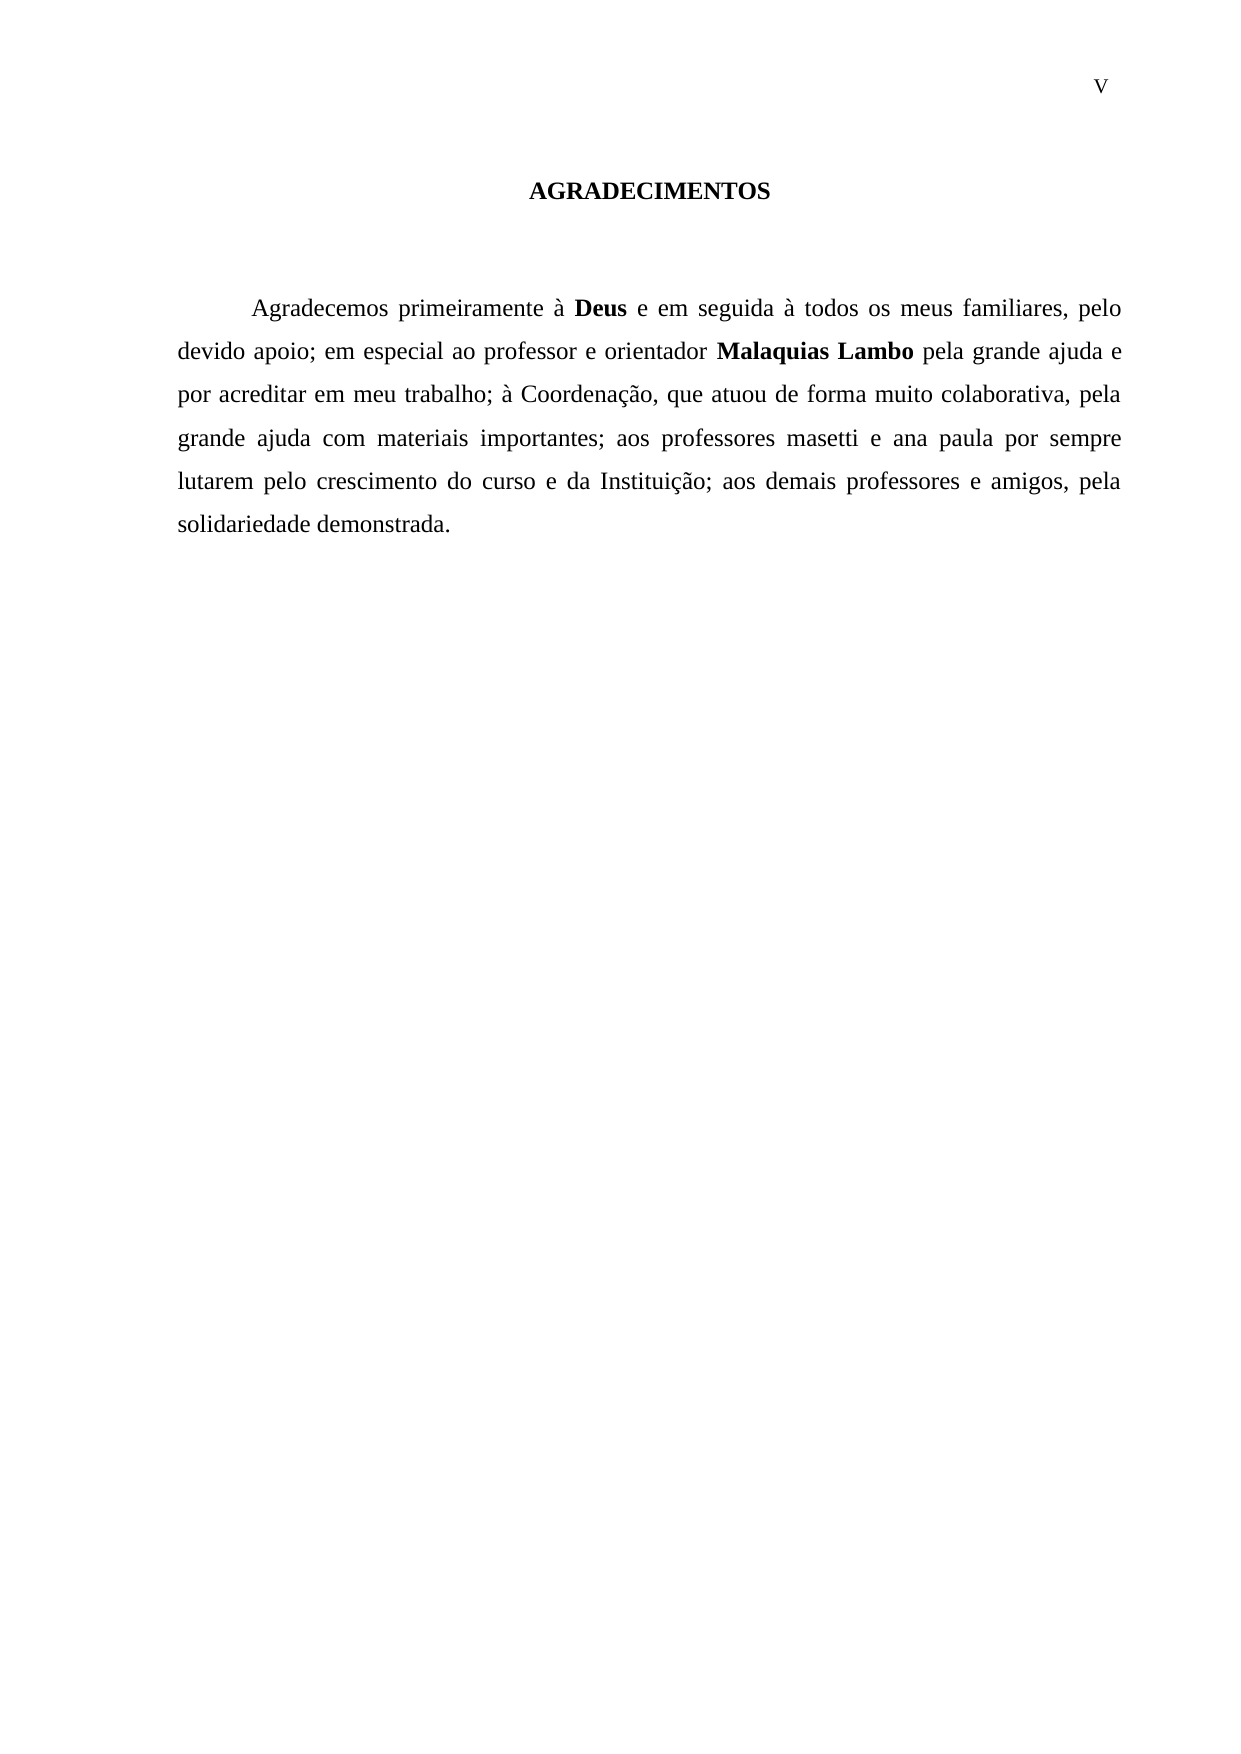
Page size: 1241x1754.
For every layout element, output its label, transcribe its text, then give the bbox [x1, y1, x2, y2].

subtitle AGRADECIMENTOS [211, 176, 1089, 204]
text Agradecemos primeiramente à Deus e em seguida à todos os meus familiares, pelo devido apoio; em especial ao professor e orientador Malaquias Lambo pela grande ajuda e por acreditar em meu trabalho; à Coordenação, que atuou de forma muito colaborativa, pela grande ajuda com materiais importantes; aos professores masetti e ana paula por sempre lutarem pelo crescimento do curso e da Instituição; aos demais professores e amigos, pela solidariedade demonstrada. [177, 293, 1122, 538]
